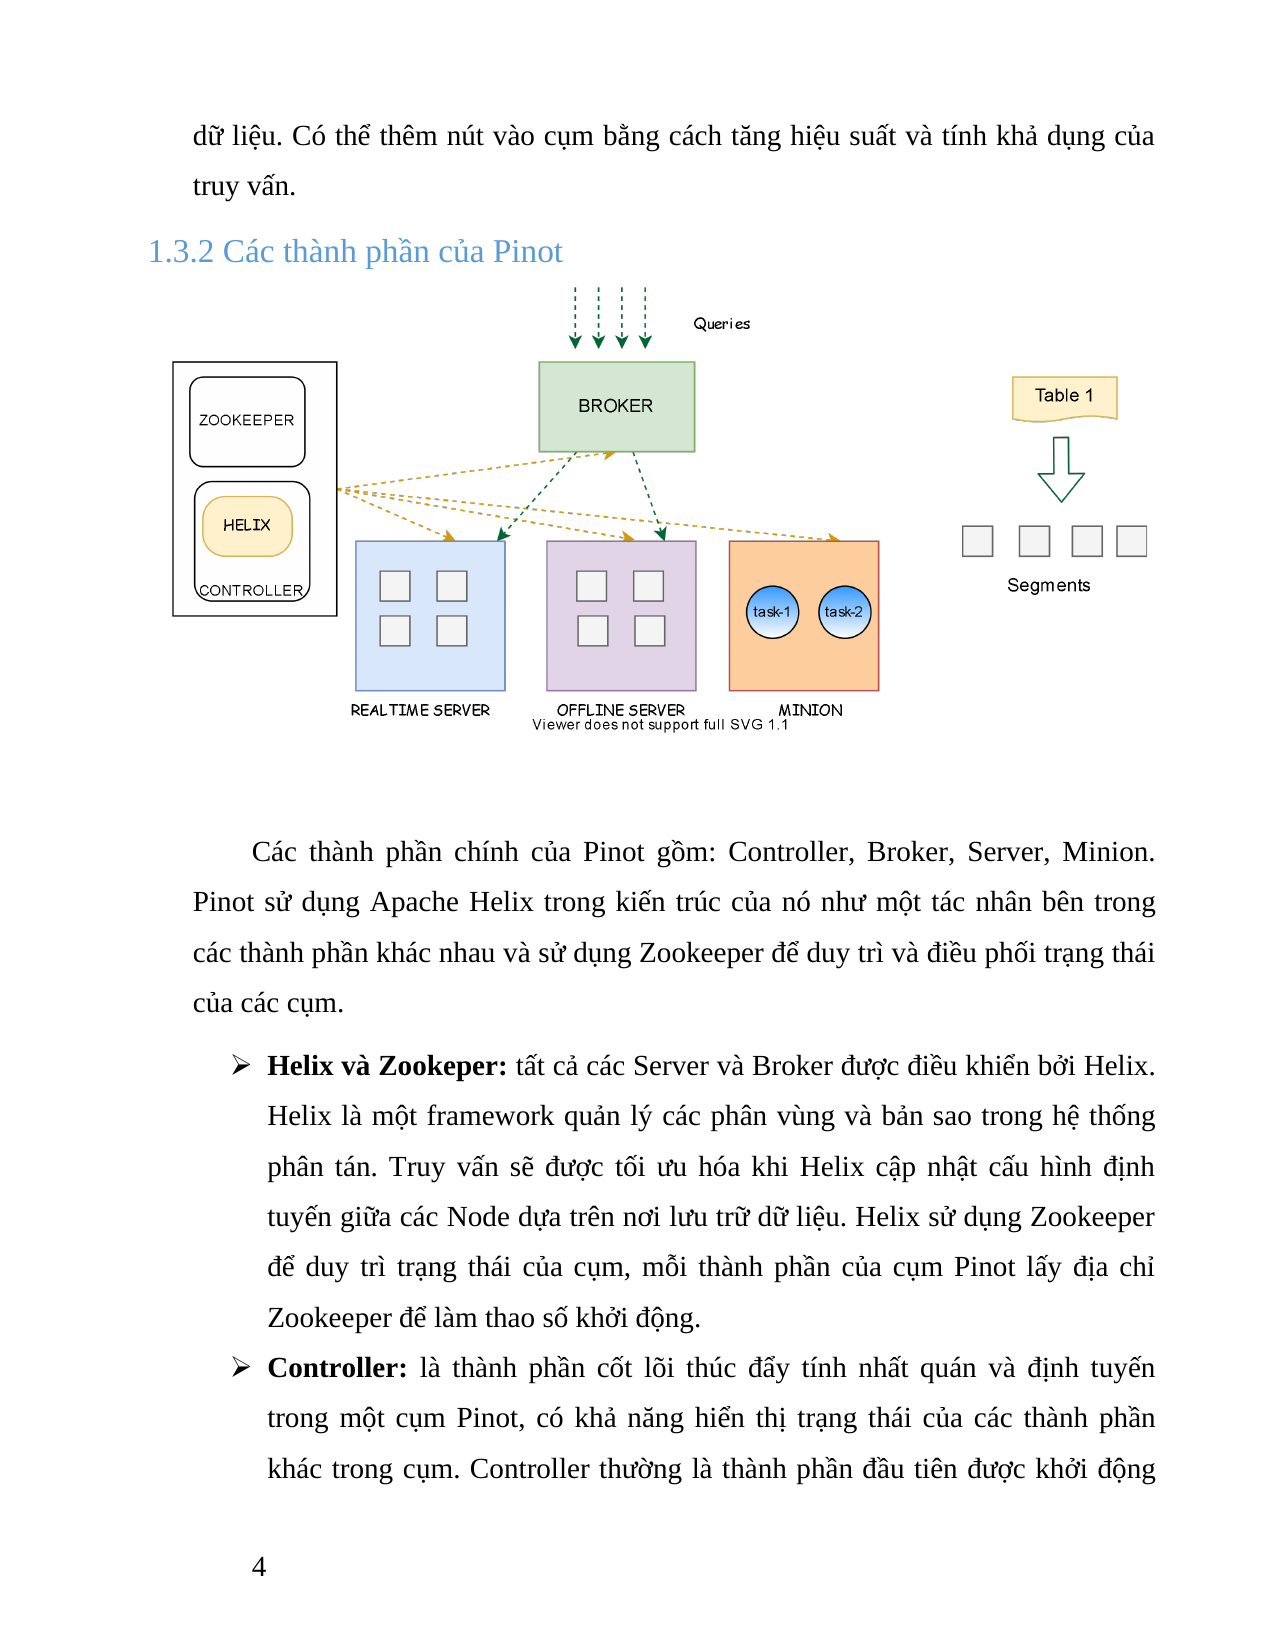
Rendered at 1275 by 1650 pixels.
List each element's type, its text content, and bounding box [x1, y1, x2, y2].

text Các thành phần chính của Pinot gồm: Controller, Broker, Server, Minion. Pinot sử dụng Apache Helix trong kiến trúc của nó như một tác nhân bên trong các thành phần khác nhau và sử dụng Zookeeper để duy trì và điều phối trạng thái của các cụm. [193, 834, 1157, 1019]
subtitle Các thành phần của Pinot [148, 231, 1157, 269]
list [229, 1350, 1157, 1484]
picture [172, 277, 1148, 736]
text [193, 118, 1157, 202]
list Helix và Zookeper: tất cả các Server và Broker được điều khiển bởi Helix. Helix là một framework quản lý các phân vùng và bản sao trong hệ thống phân tán. Truy vấn sẽ được tối ưu hóa khi Helix cập nhật cấu hình định tuyến giữa các Node dựa trên nơi lưu trữ dữ liệu. Helix sử dụng Zookeeper để duy trì trạng thái của cụm, mỗi thành phần của cụm Pinot lấy địa chỉ Zookeeper để làm thao số khởi động. [229, 1048, 1157, 1333]
